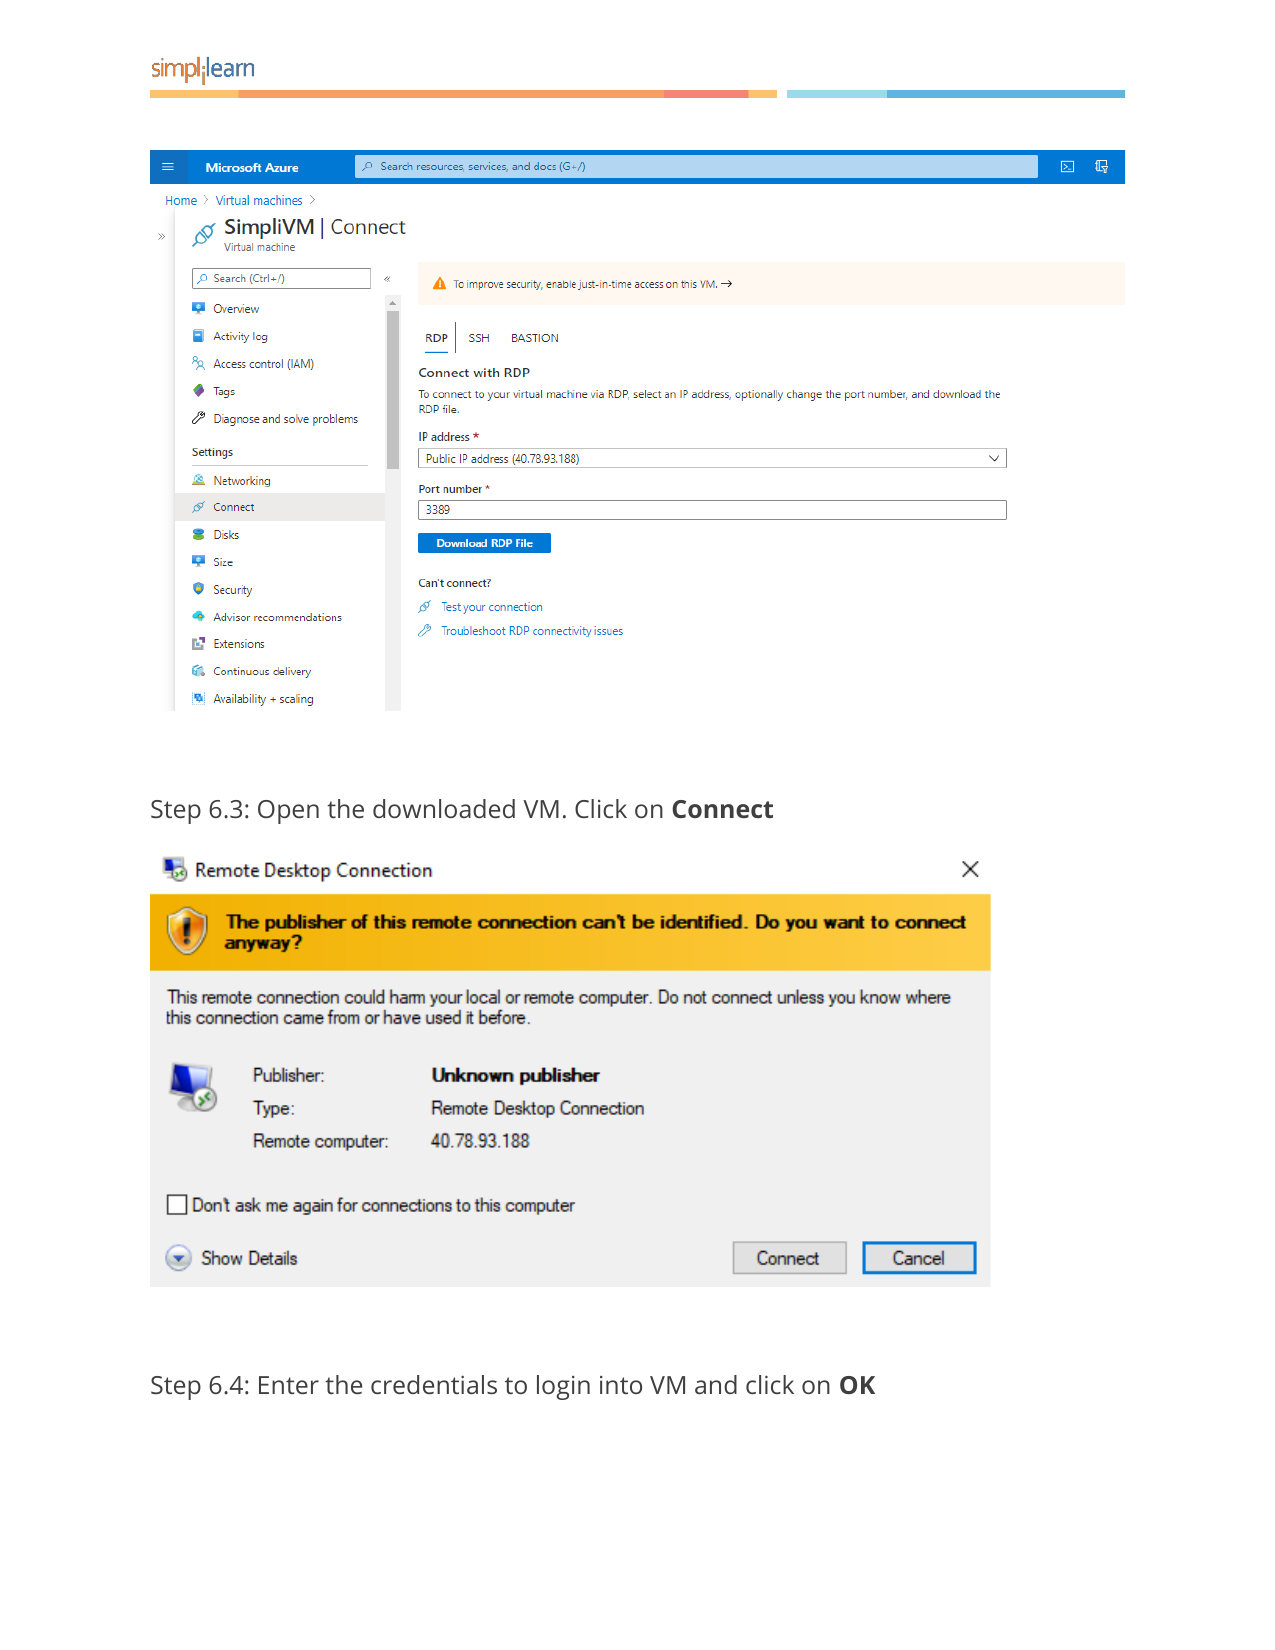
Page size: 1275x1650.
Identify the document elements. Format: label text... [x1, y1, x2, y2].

picture [150, 150, 1125, 711]
picture [150, 52, 1125, 98]
text Step 6.4: Enter the credentials to login into VM and click on OK [150, 1368, 1102, 1402]
picture [150, 849, 991, 1287]
text Step 6.3: Open the downloaded VM. Click on Connect [150, 791, 1102, 825]
